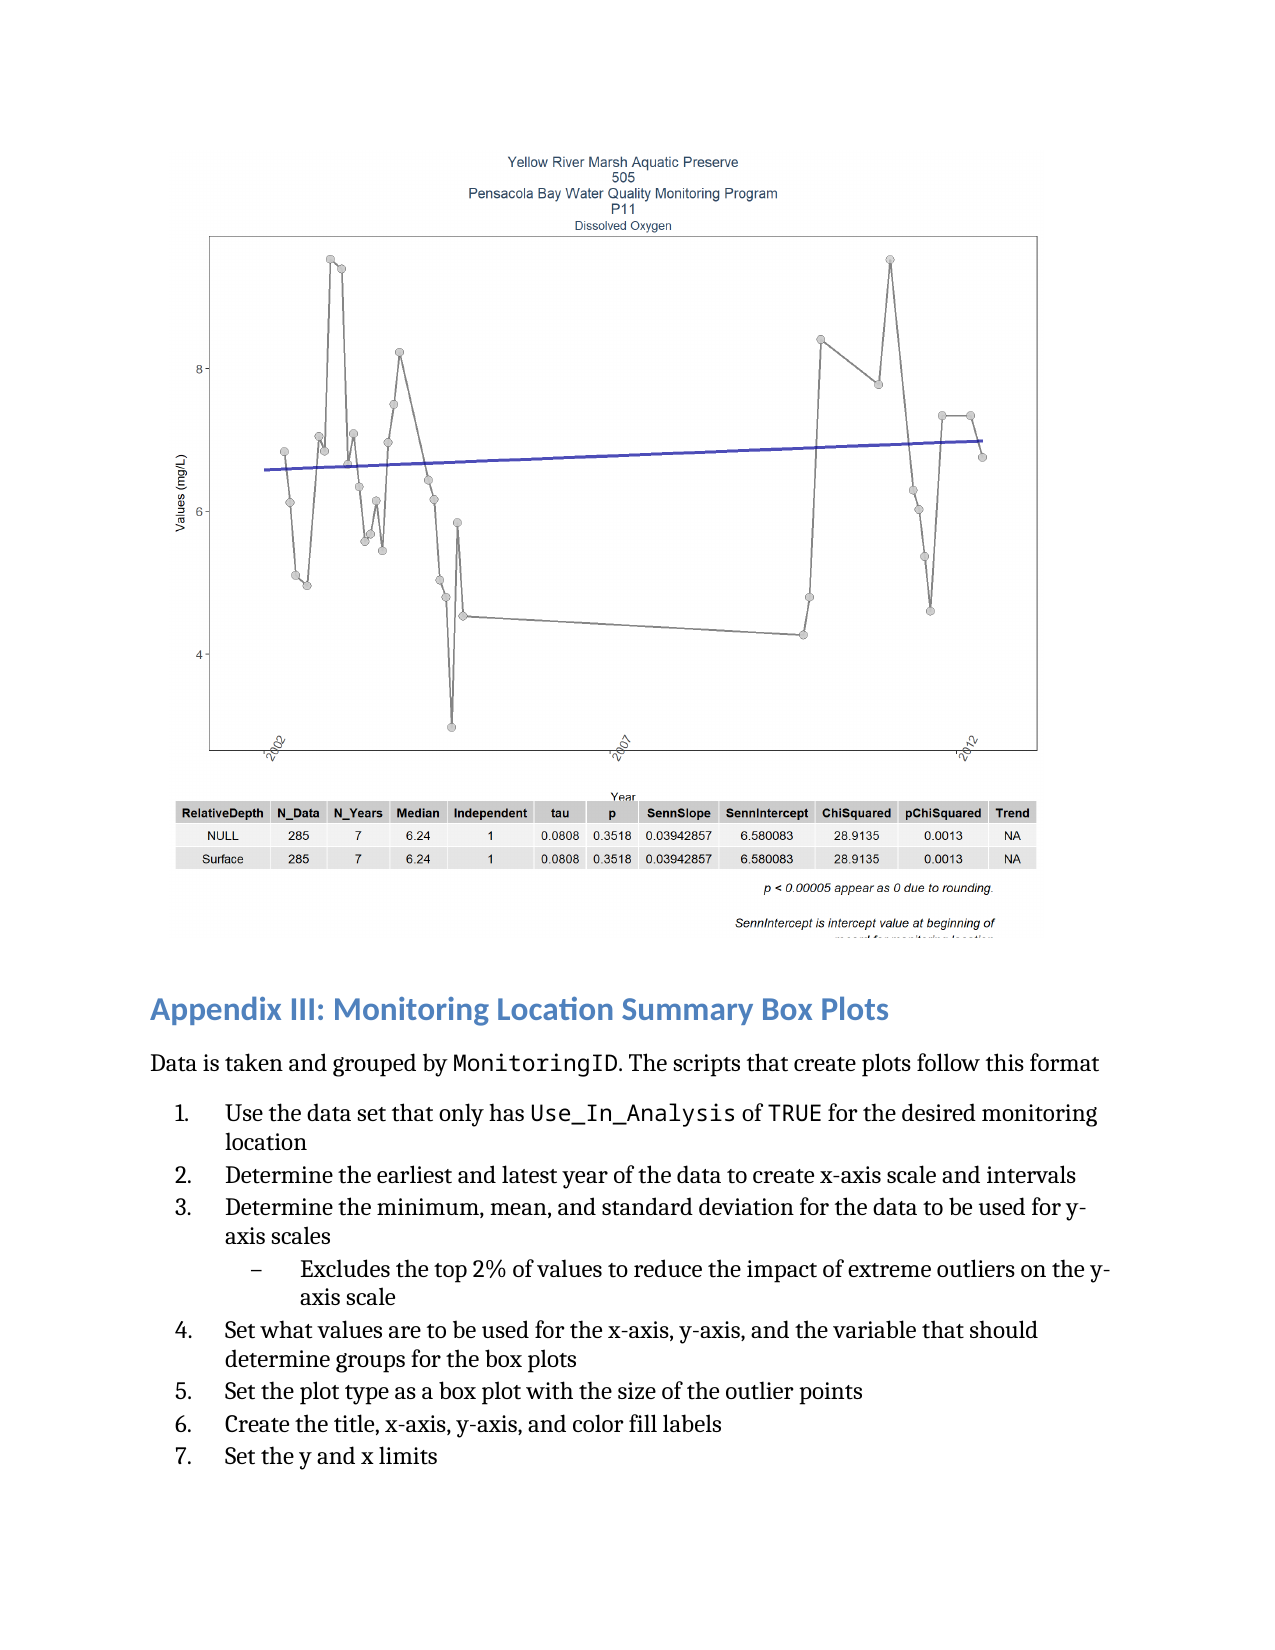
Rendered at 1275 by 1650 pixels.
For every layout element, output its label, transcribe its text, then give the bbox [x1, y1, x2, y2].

list Create the title, x-axis, y-axis, and color fill labels [175, 1409, 1125, 1438]
subtitle Appendix III: Monitoring Location Summary Box Plots [150, 987, 1125, 1028]
text Data is taken and grouped by MonitoringID. The scripts that create plots follow this format [150, 1047, 1125, 1078]
list Excludes the top 2% of values to reduce the impact of extreme outliers on the y-axis scale [250, 1254, 1125, 1312]
list Determine the earliest and latest year of the data to create x-axis scale and intervals [175, 1161, 1125, 1189]
list Use the data set that only has Use_In_Analysis of TRUE for the desired monitoring location [175, 1097, 1125, 1157]
list Set the y and x limits [175, 1442, 1125, 1471]
list Determine the minimum, mean, and standard deviation for the data to be used for y-axis scales [175, 1193, 1125, 1251]
picture [168, 150, 1044, 938]
list Set the plot type as a box plot with the size of the outlier points [175, 1377, 1125, 1406]
list Set what values are to be used for the x-axis, y-axis, and the variable that should determine groups for the box plots [175, 1316, 1125, 1373]
